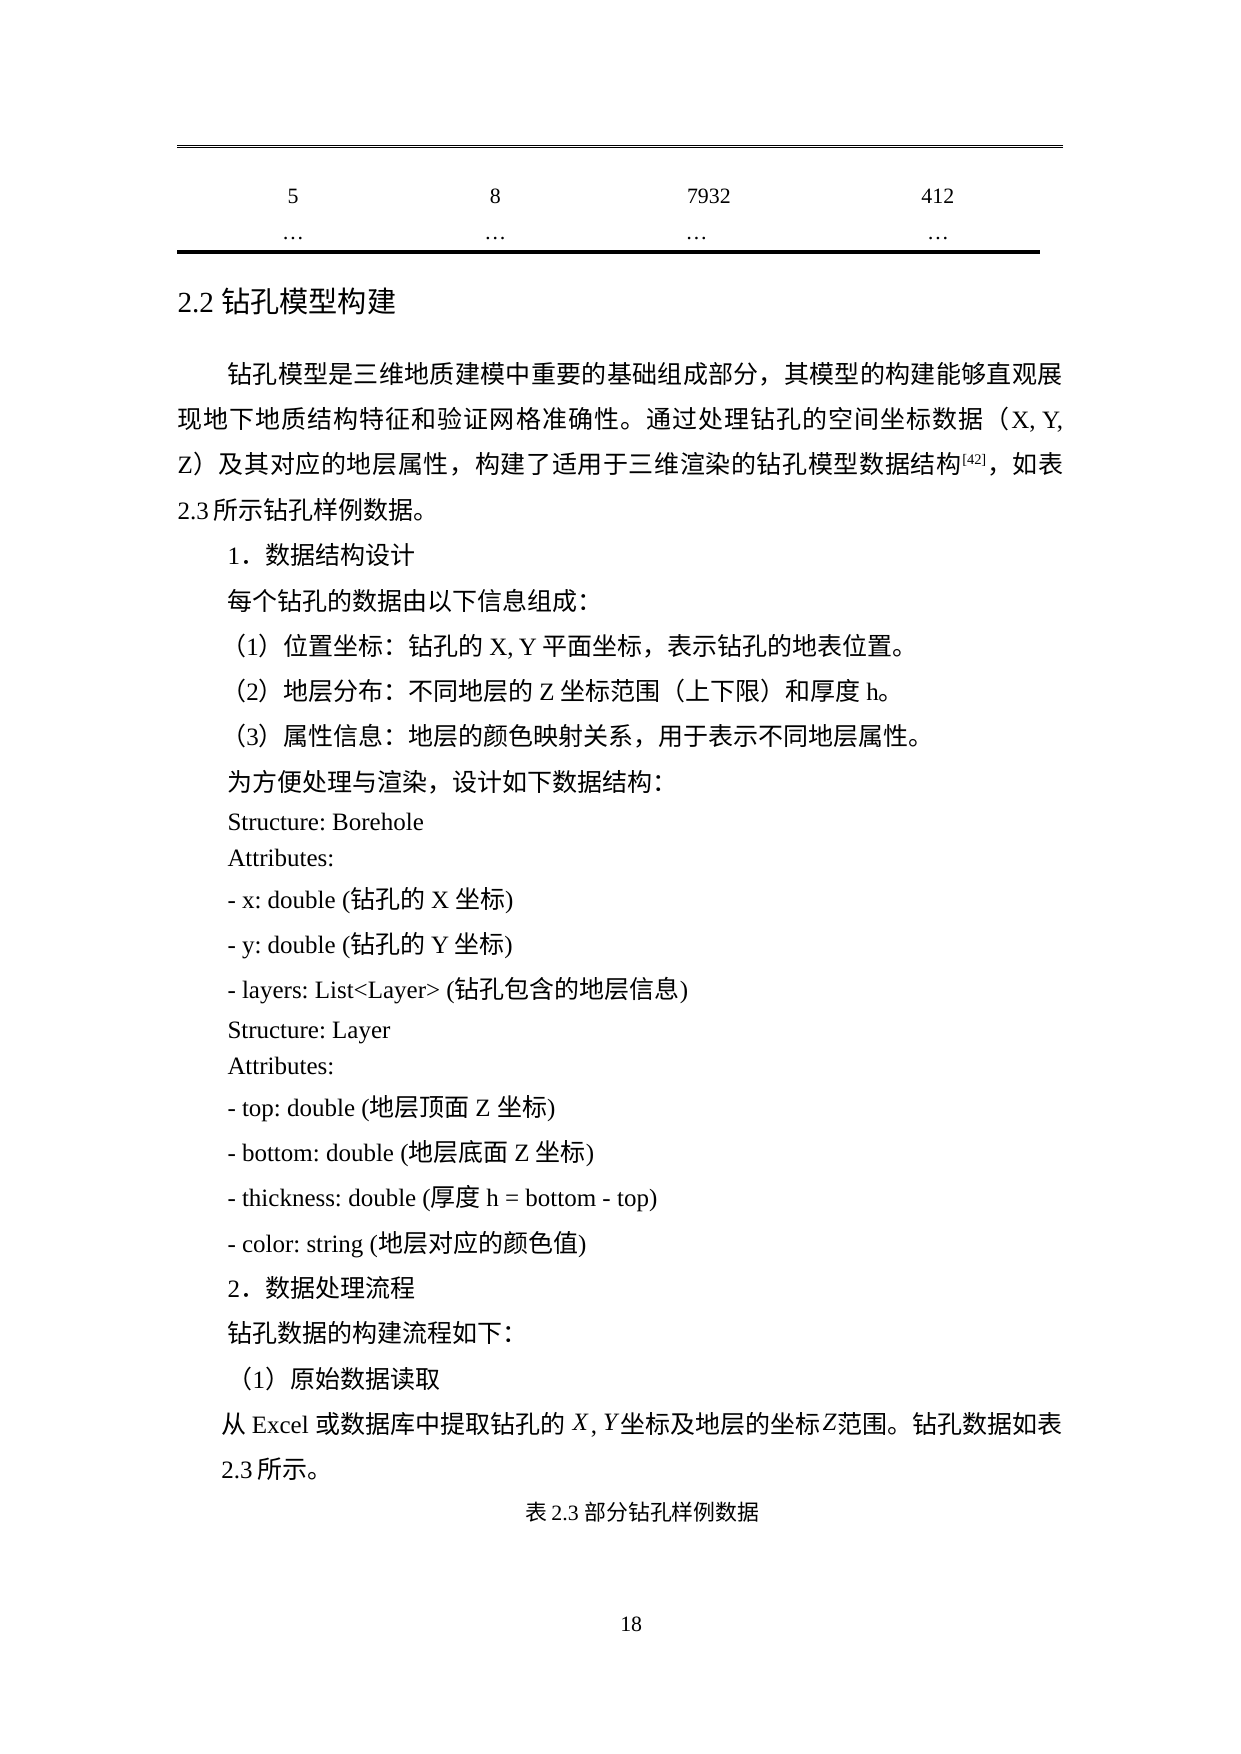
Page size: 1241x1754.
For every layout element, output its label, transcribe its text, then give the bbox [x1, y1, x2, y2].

text - x: double (钻孔的 X 坐标) [177, 879, 1063, 916]
text 表2.3 部分钻孔样例数据 [177, 1495, 1063, 1527]
text 2.2 钻孔模型构建 [177, 278, 1063, 321]
table_cell 8 [384, 179, 581, 214]
text Structure: Borehole [177, 807, 1063, 836]
text - color: string (地层对应的颜色值) [177, 1223, 1063, 1259]
text Attributes: [177, 1051, 1063, 1080]
table_cell 5 [177, 179, 383, 214]
text 2．数据处理流程 [177, 1268, 1063, 1305]
text Structure: Layer [177, 1015, 1063, 1044]
text 钻孔数据的构建流程如下： [177, 1314, 1063, 1350]
text （2）地层分布：不同地层的 Z 坐标范围（上下限）和厚度 h。 [177, 672, 1063, 708]
table_cell … [384, 215, 581, 250]
text 每个钻孔的数据由以下信息组成： [177, 581, 1063, 617]
table_cell 7932 [582, 179, 810, 214]
text 1．数据结构设计 [177, 536, 1063, 572]
table_cell … [811, 215, 1040, 250]
text （3）属性信息：地层的颜色映射关系，用于表示不同地层属性。 [177, 717, 1063, 753]
text 钻孔模型是三维地质建模中重要的基础组成部分，其模型的构建能够直观展现地下地质结构特征和验证网格准确性。通过处理钻孔的空间坐标数据（X, Y, Z）及其对应的地层属性，构建了适用于三维渲染的钻孔模型数据结构[42]，如表2.3所示钻孔样例数据。 [177, 354, 1063, 527]
text （1）原始数据读取 [177, 1359, 1063, 1395]
text - y: double (钻孔的 Y 坐标) [177, 925, 1063, 961]
table_cell … [177, 215, 383, 250]
table_cell 412 [811, 179, 1040, 214]
text Attributes: [177, 843, 1063, 872]
text 为方便处理与渲染，设计如下数据结构： [177, 762, 1063, 798]
text - thickness: double (厚度 h = bottom - top) [177, 1178, 1063, 1214]
table_cell … [582, 215, 810, 250]
text - layers: List<Layer> (钻孔包含的地层信息) [177, 970, 1063, 1006]
text - bottom: double (地层底面 Z 坐标) [177, 1132, 1063, 1169]
text - top: double (地层顶面 Z 坐标) [177, 1087, 1063, 1123]
text （1）位置坐标：钻孔的 X, Y 平面坐标，表示钻孔的地表位置。 [177, 626, 1063, 662]
text 从 Excel 或数据库中提取钻孔的 , 坐标及地层的坐标范围。钻孔数据如表2.3所示。 [221, 1404, 1063, 1486]
